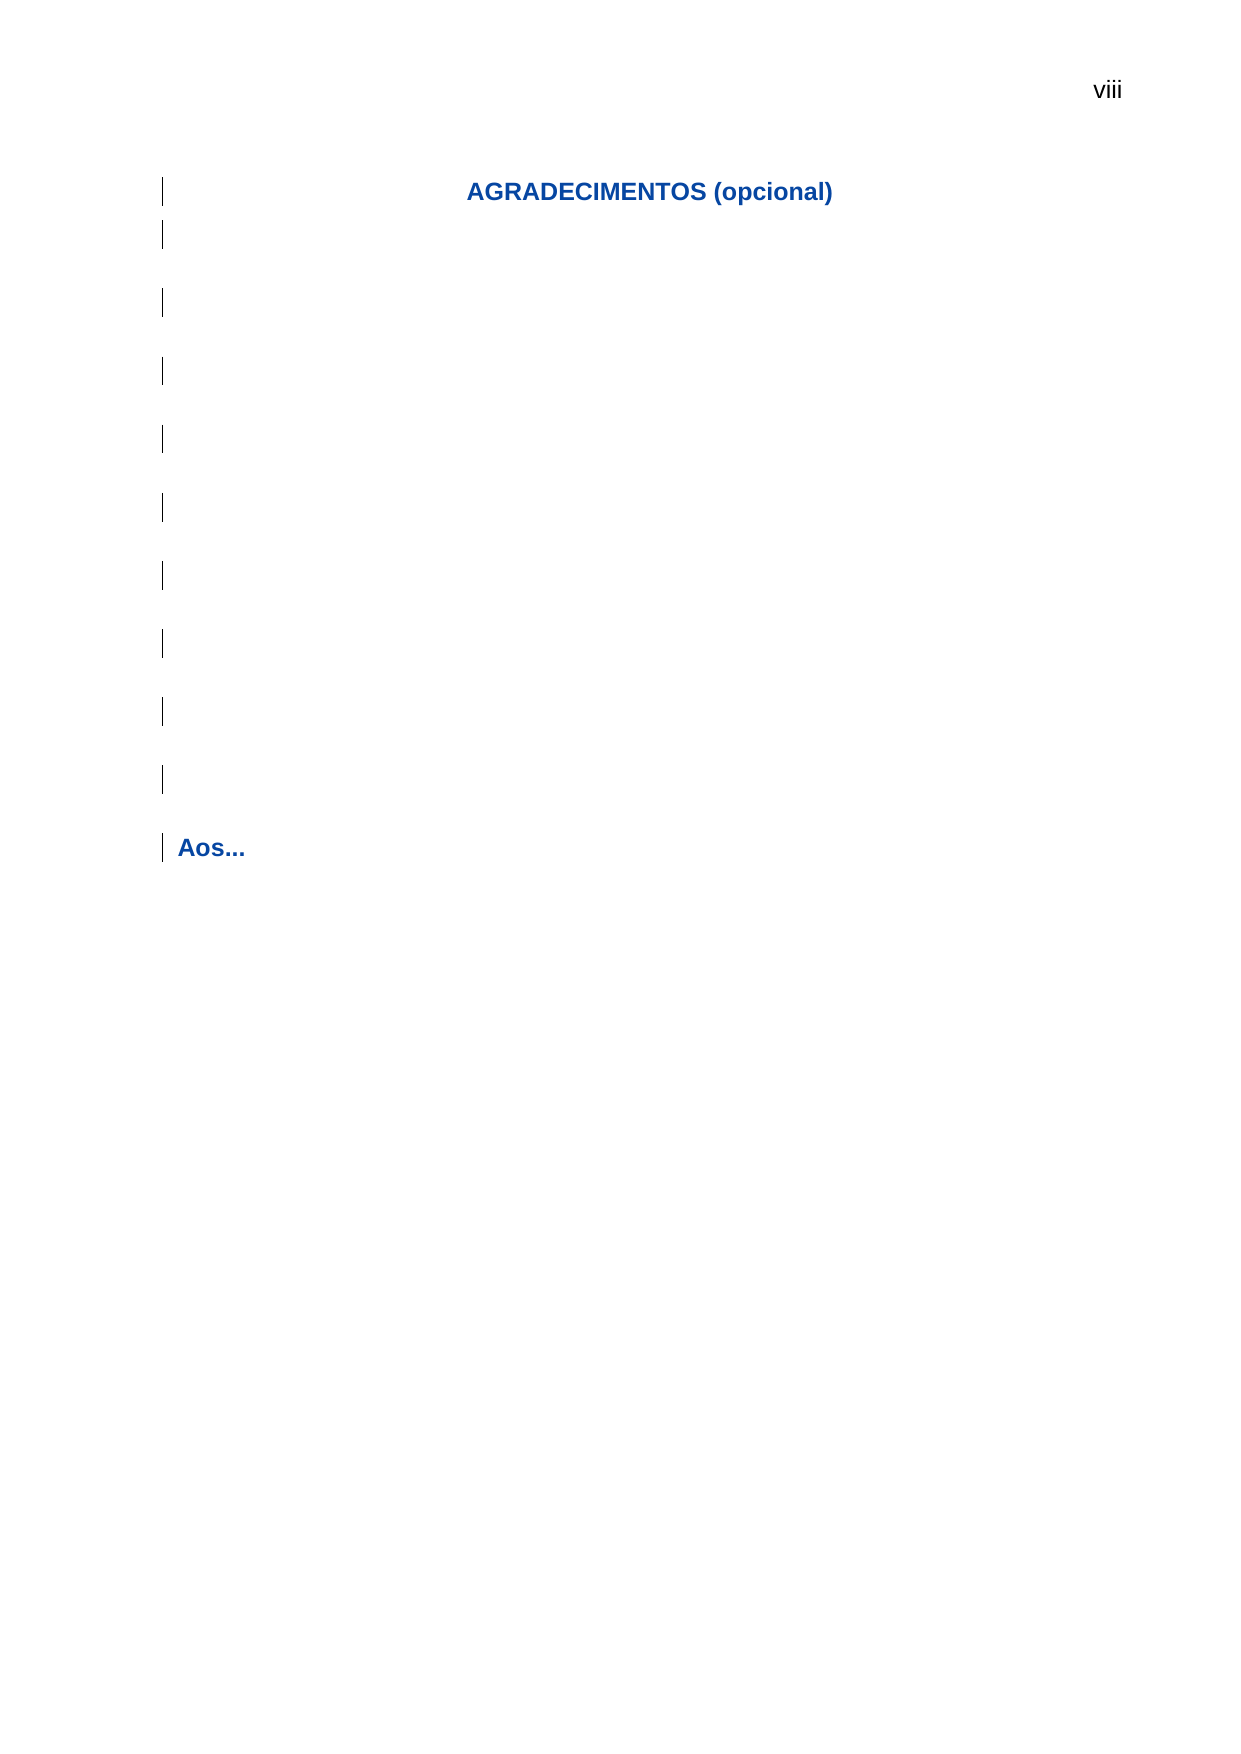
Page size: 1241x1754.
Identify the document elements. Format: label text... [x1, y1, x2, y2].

text AGRADECIMENTOS (opcional) [177, 177, 1122, 206]
text Aos... [177, 833, 1122, 862]
